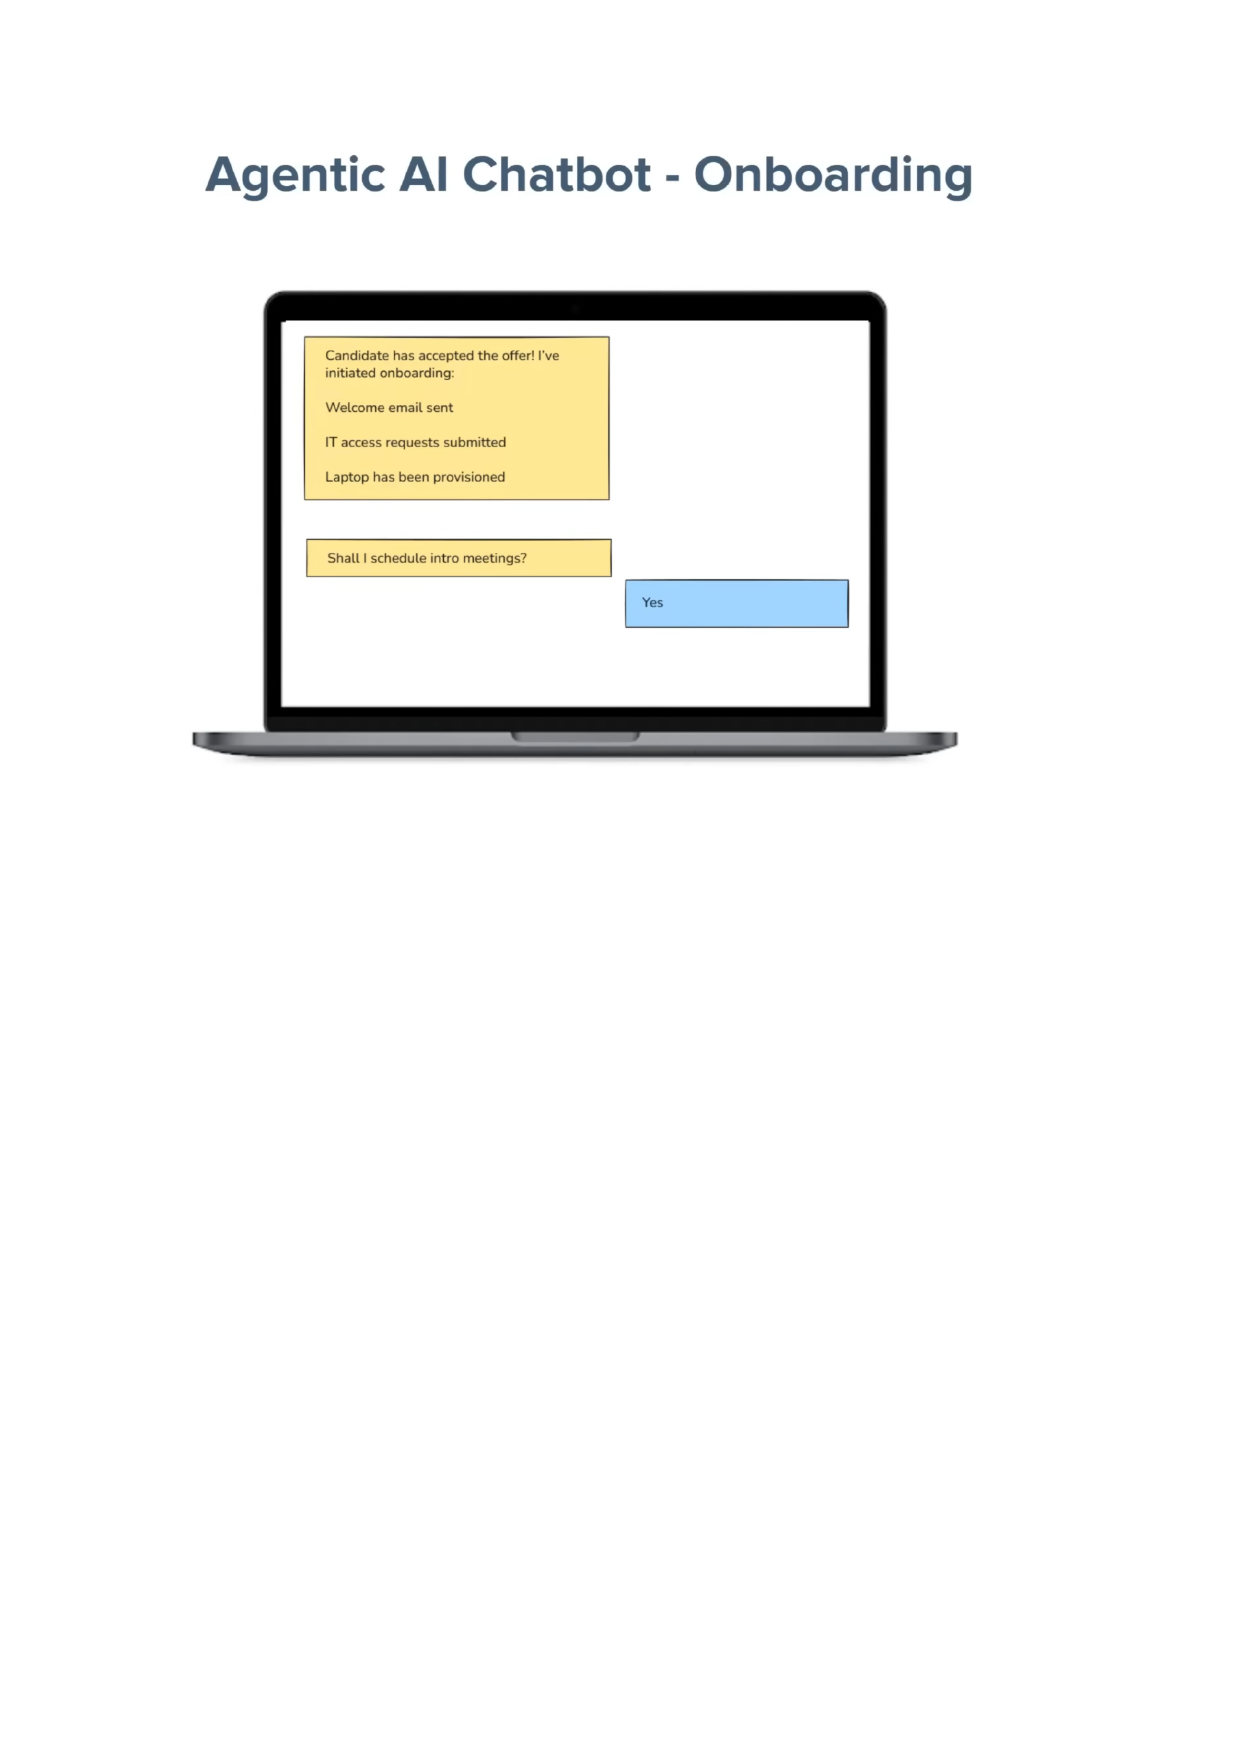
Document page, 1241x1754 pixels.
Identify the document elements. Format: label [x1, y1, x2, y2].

picture [150, 150, 1091, 767]
